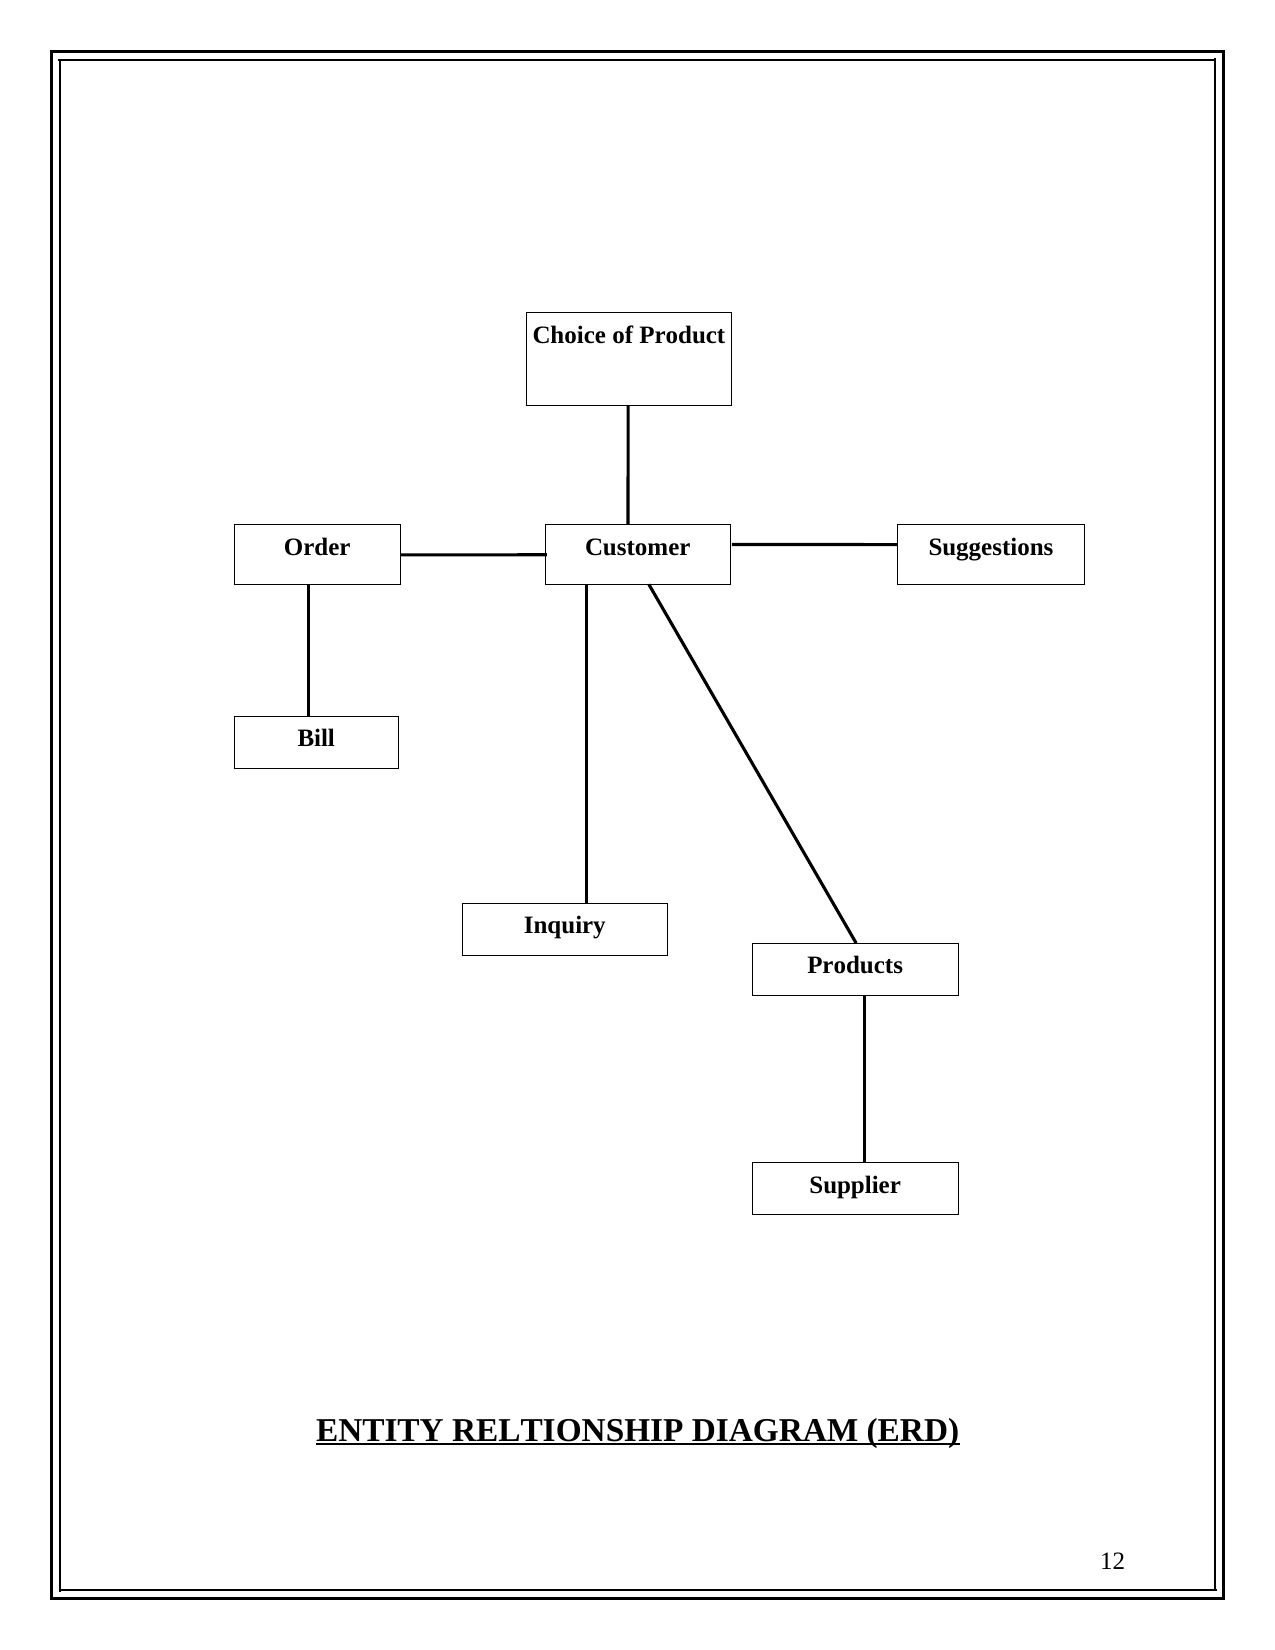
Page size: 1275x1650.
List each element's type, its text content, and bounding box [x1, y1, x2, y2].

text ENTITY RELTIONSHIP DIAGRAM (ERD) [150, 1410, 1125, 1448]
